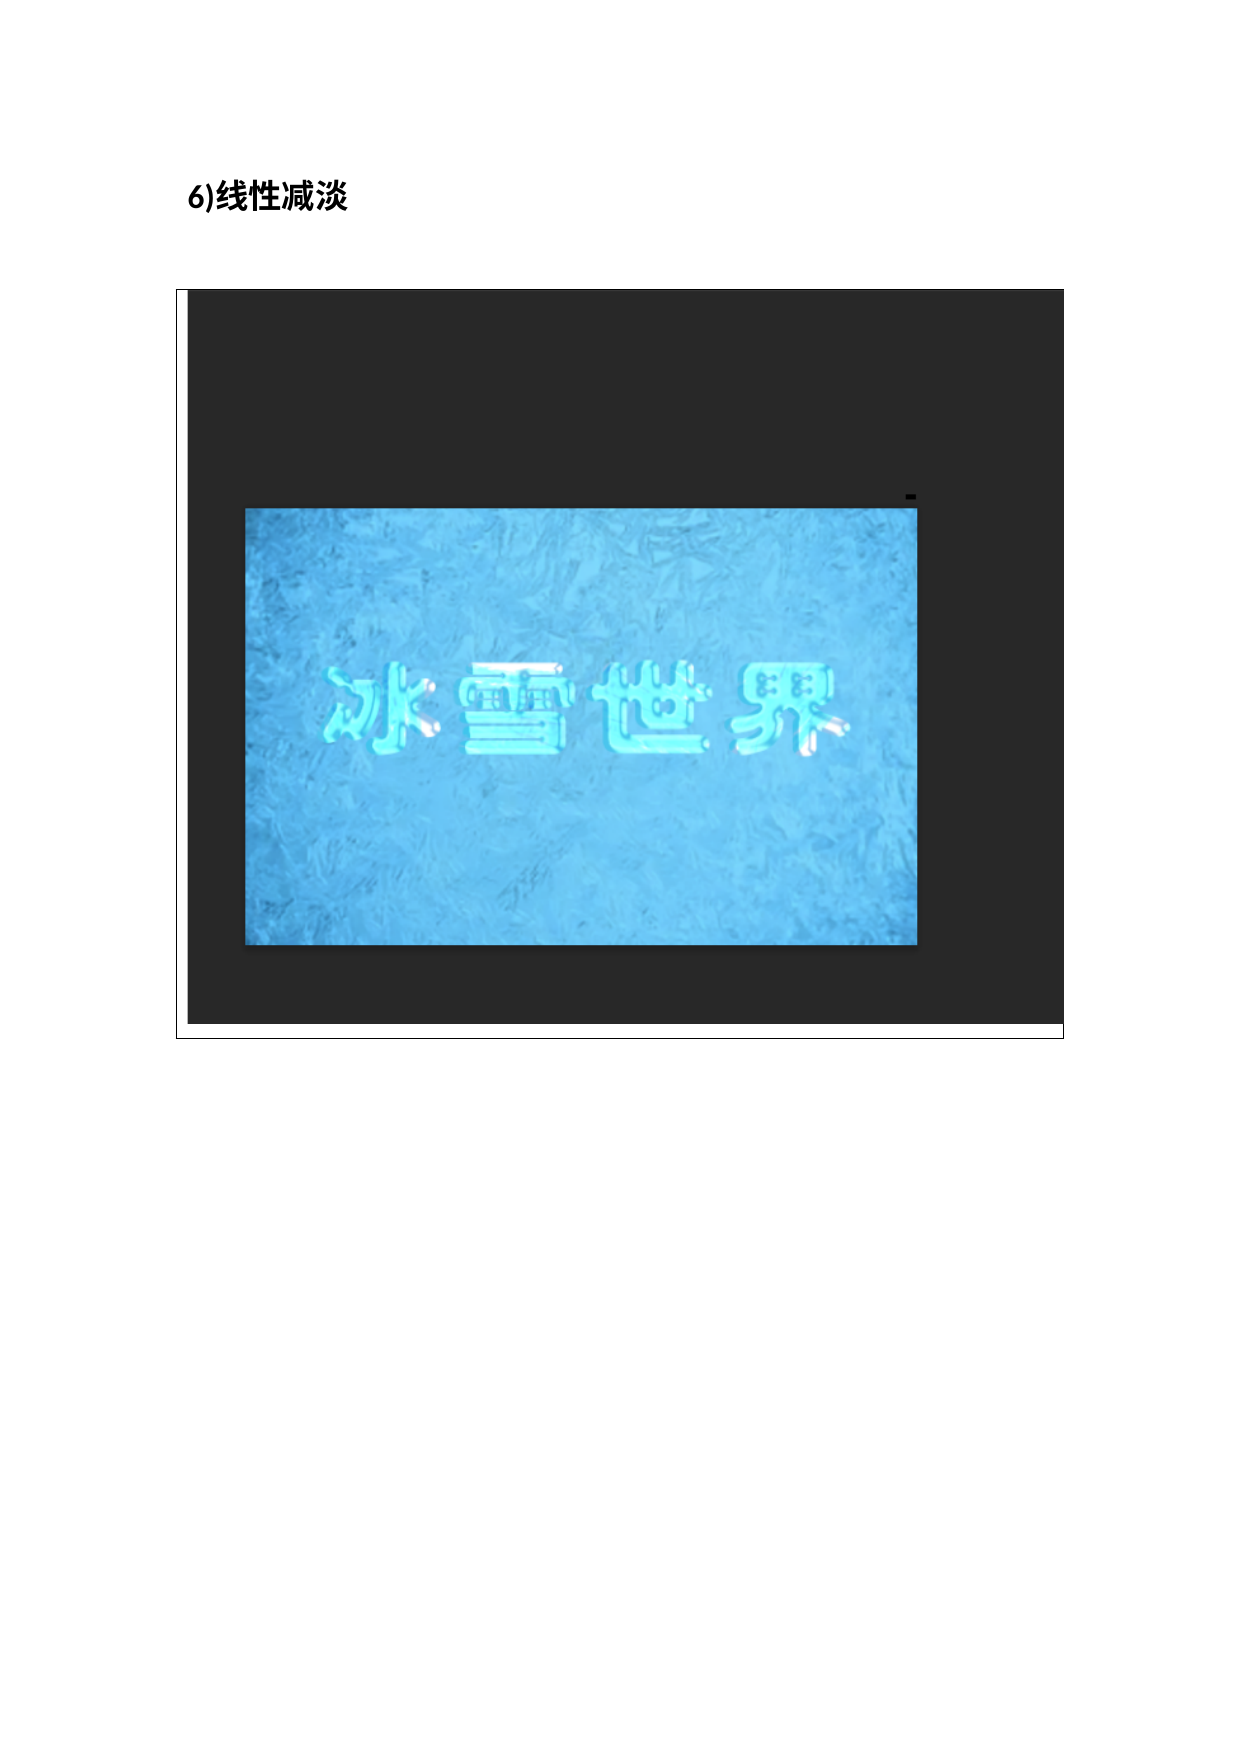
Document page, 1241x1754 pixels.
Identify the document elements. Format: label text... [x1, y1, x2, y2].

table_header [177, 290, 1063, 1038]
picture [187, 290, 1064, 1024]
subtitle 6)线性减淡 [187, 162, 1053, 227]
